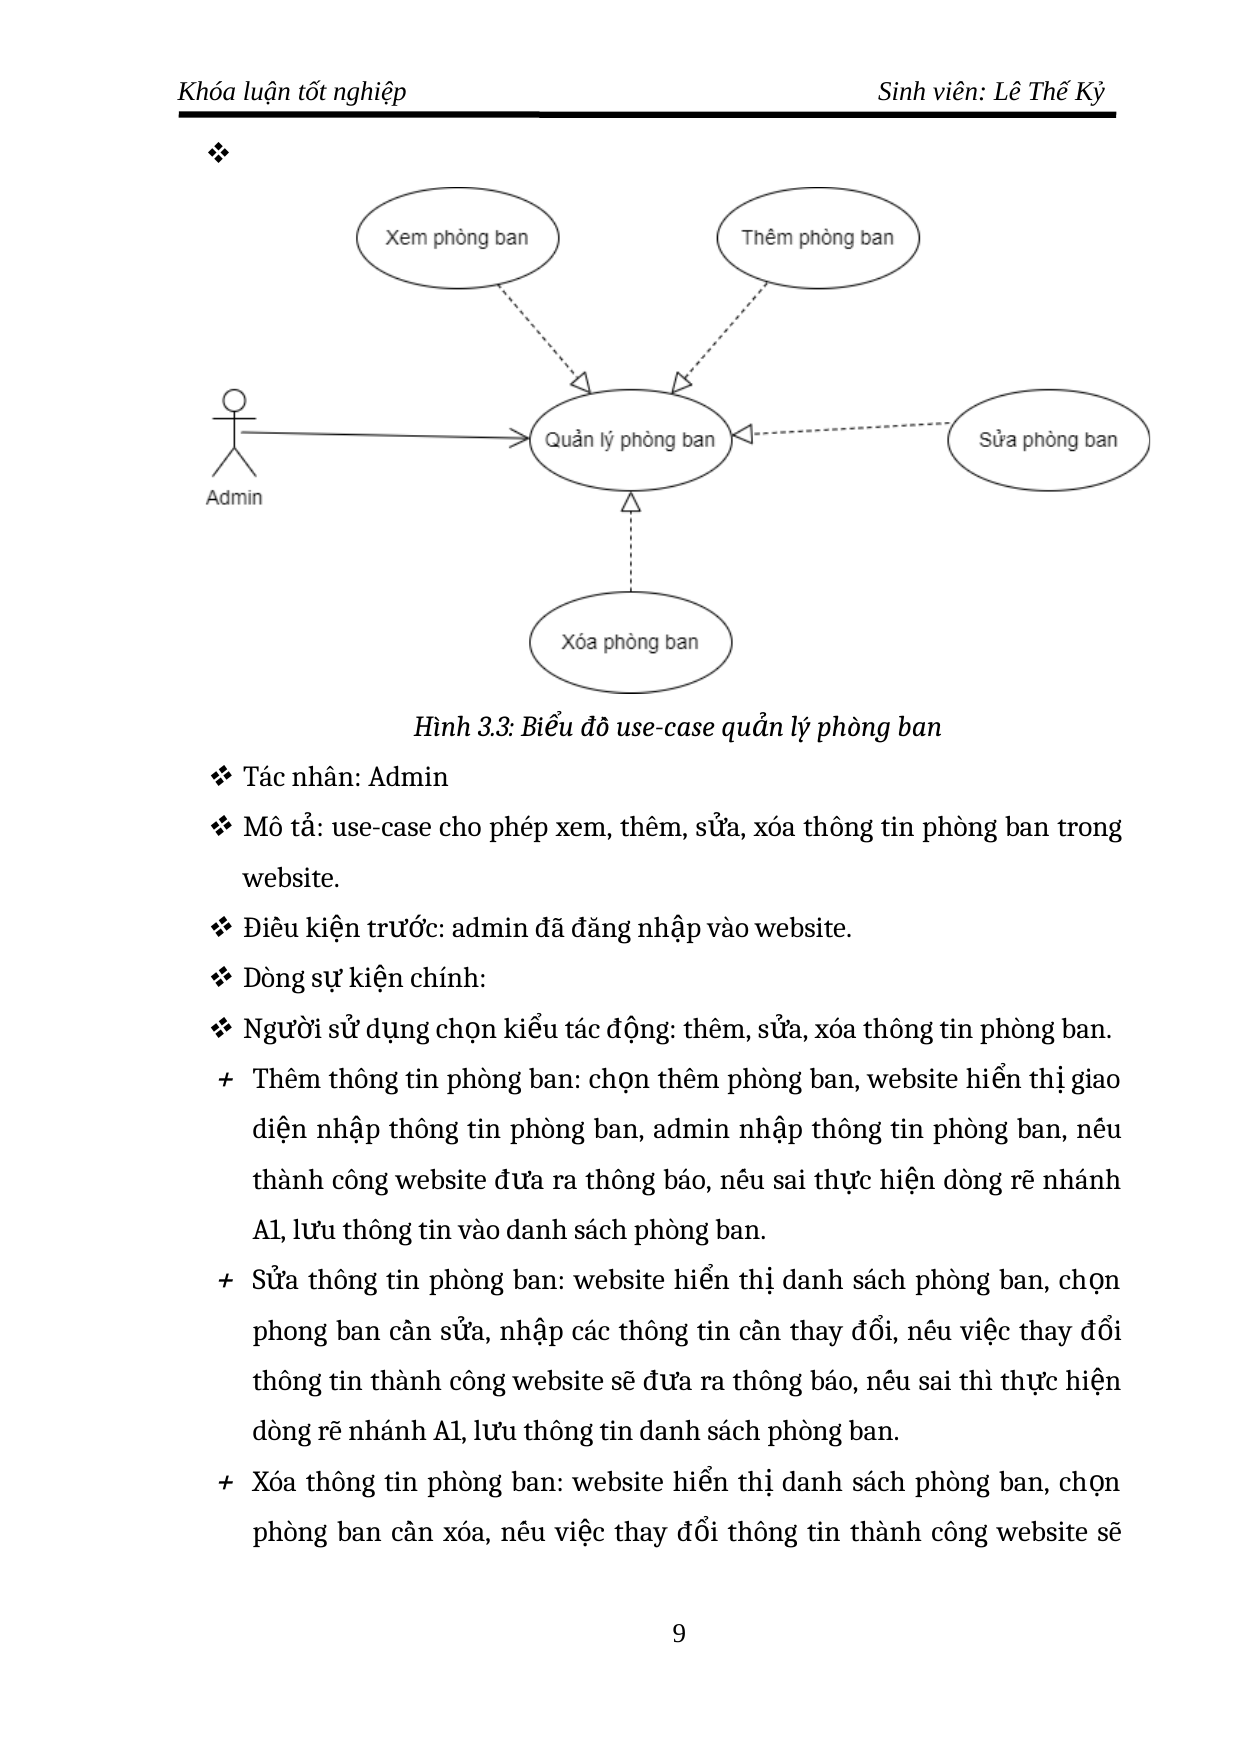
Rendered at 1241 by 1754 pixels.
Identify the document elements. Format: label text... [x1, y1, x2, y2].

list Sửa thông tin phòng ban: website hiển thị danh sách phòng ban, chọn phong ban cần sửa, nhập các thông tin cần thay đổi, nếu việc thay đổi thông tin thành công website sẽ đưa ra thông báo, nếu sai thì thực hiện dòng rẽ nhánh A1, lưu thông tin danh sách phòng ban. [215, 1263, 1122, 1448]
picture [205, 187, 1151, 694]
text Dòng sự kiện chính: [205, 962, 1122, 995]
text Điều kiện trước: admin đã đăng nhập vào website. [205, 911, 1122, 945]
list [215, 1465, 1122, 1548]
text Người sử dụng chọn kiểu tác động: thêm, sửa, xóa thông tin phòng ban. [205, 1012, 1122, 1045]
list Thêm thông tin phòng ban: chọn thêm phòng ban, website hiển thị giao diện nhập thông tin phòng ban, admin nhập thông tin phòng ban, nếu thành công website đưa ra thông báo, nếu sai thực hiện dòng rẽ nhánh A1, lưu thông tin vào danh sách phòng ban. [215, 1062, 1122, 1247]
text Tác nhân: Admin [205, 760, 1122, 794]
text Hình 3.3: Biểu đồ use-case quản lý phòng ban [177, 710, 1122, 743]
text Mô tả: use-case cho phép xem, thêm, sửa, xóa thông tin phòng ban trong website. [205, 811, 1122, 894]
